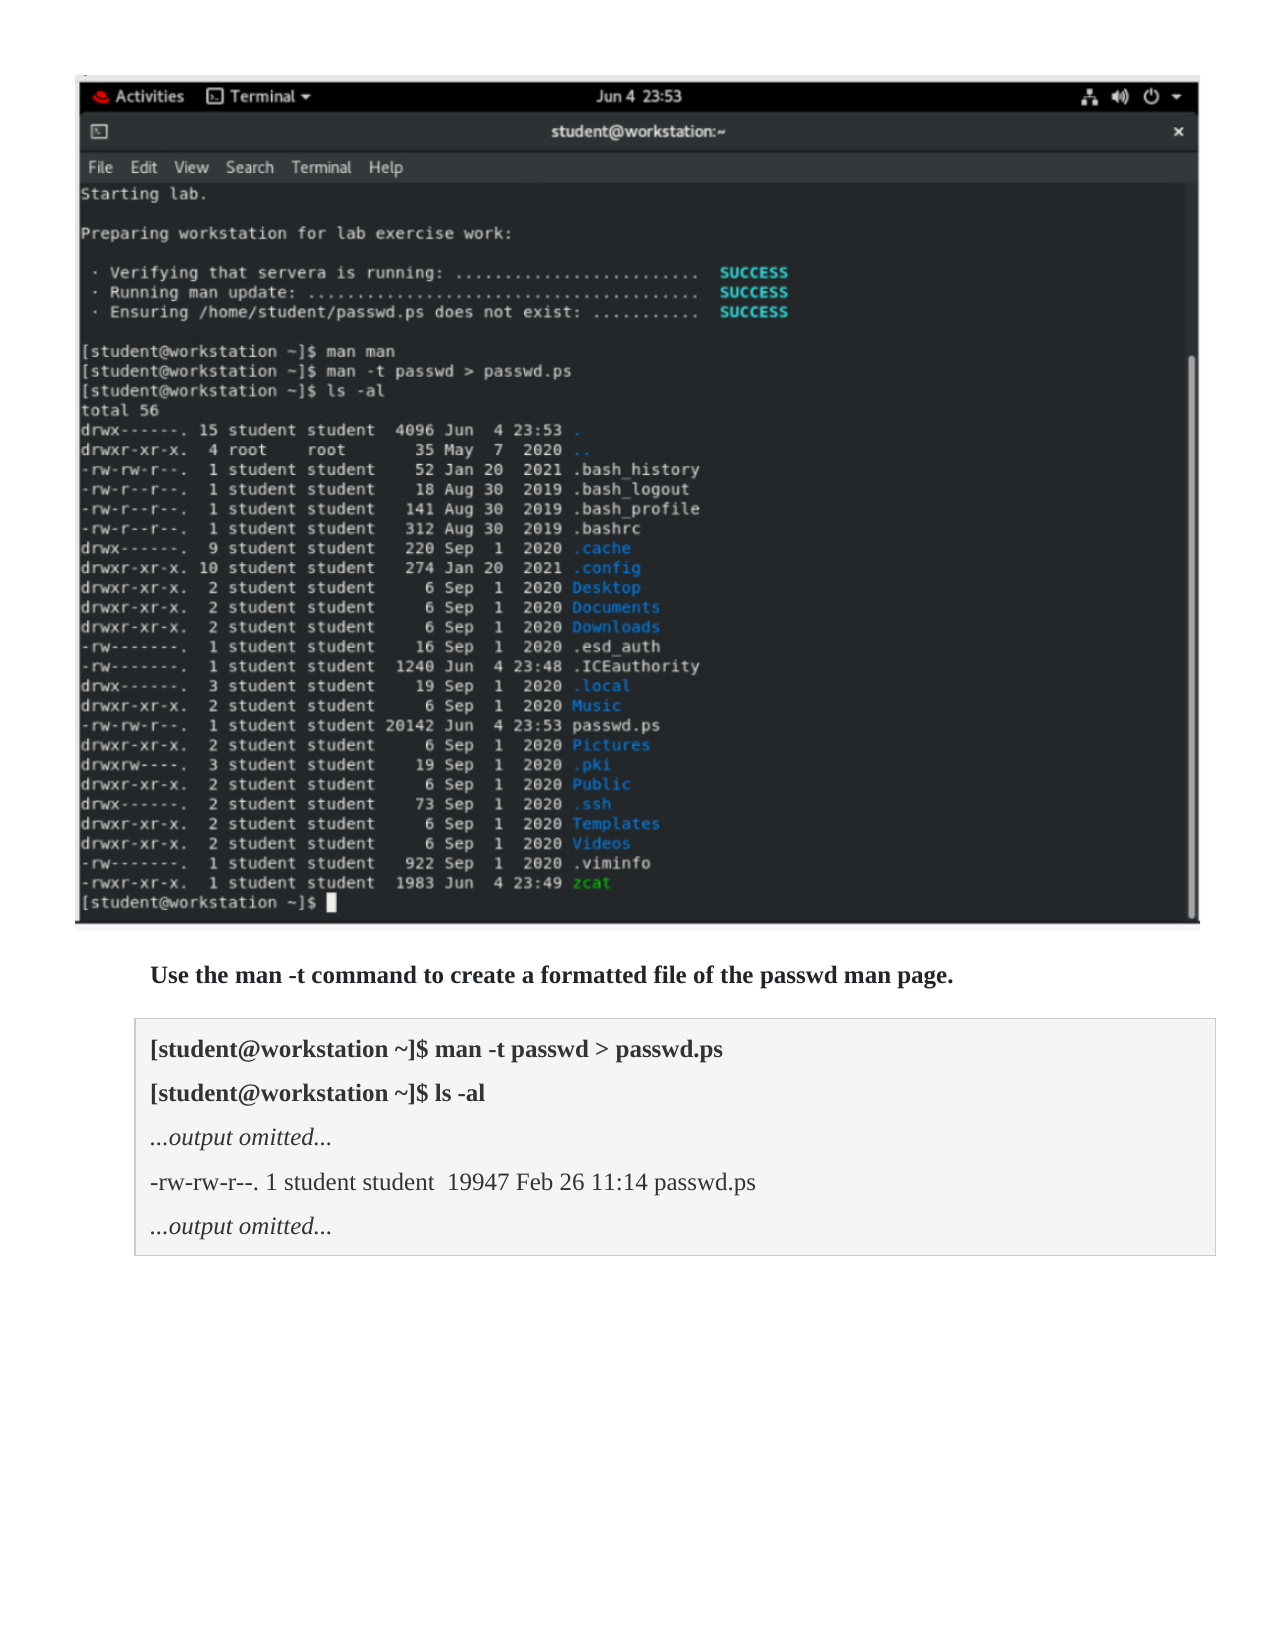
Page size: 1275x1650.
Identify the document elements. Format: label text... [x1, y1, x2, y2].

text ...output omitted... [136, 1106, 1215, 1151]
text Use the man -t command to create a formatted file of the passwd man page. [150, 960, 1200, 988]
text [student@workstation ~]$ ls -al [136, 1062, 1215, 1106]
picture [75, 75, 1200, 931]
text [student@workstation ~]$ man -t passwd > passwd.ps [136, 1019, 1215, 1062]
text -rw-rw-r--. 1 student student 19947 Feb 26 11:14 passwd.ps [136, 1151, 1215, 1195]
text ...output omitted... [136, 1195, 1215, 1255]
